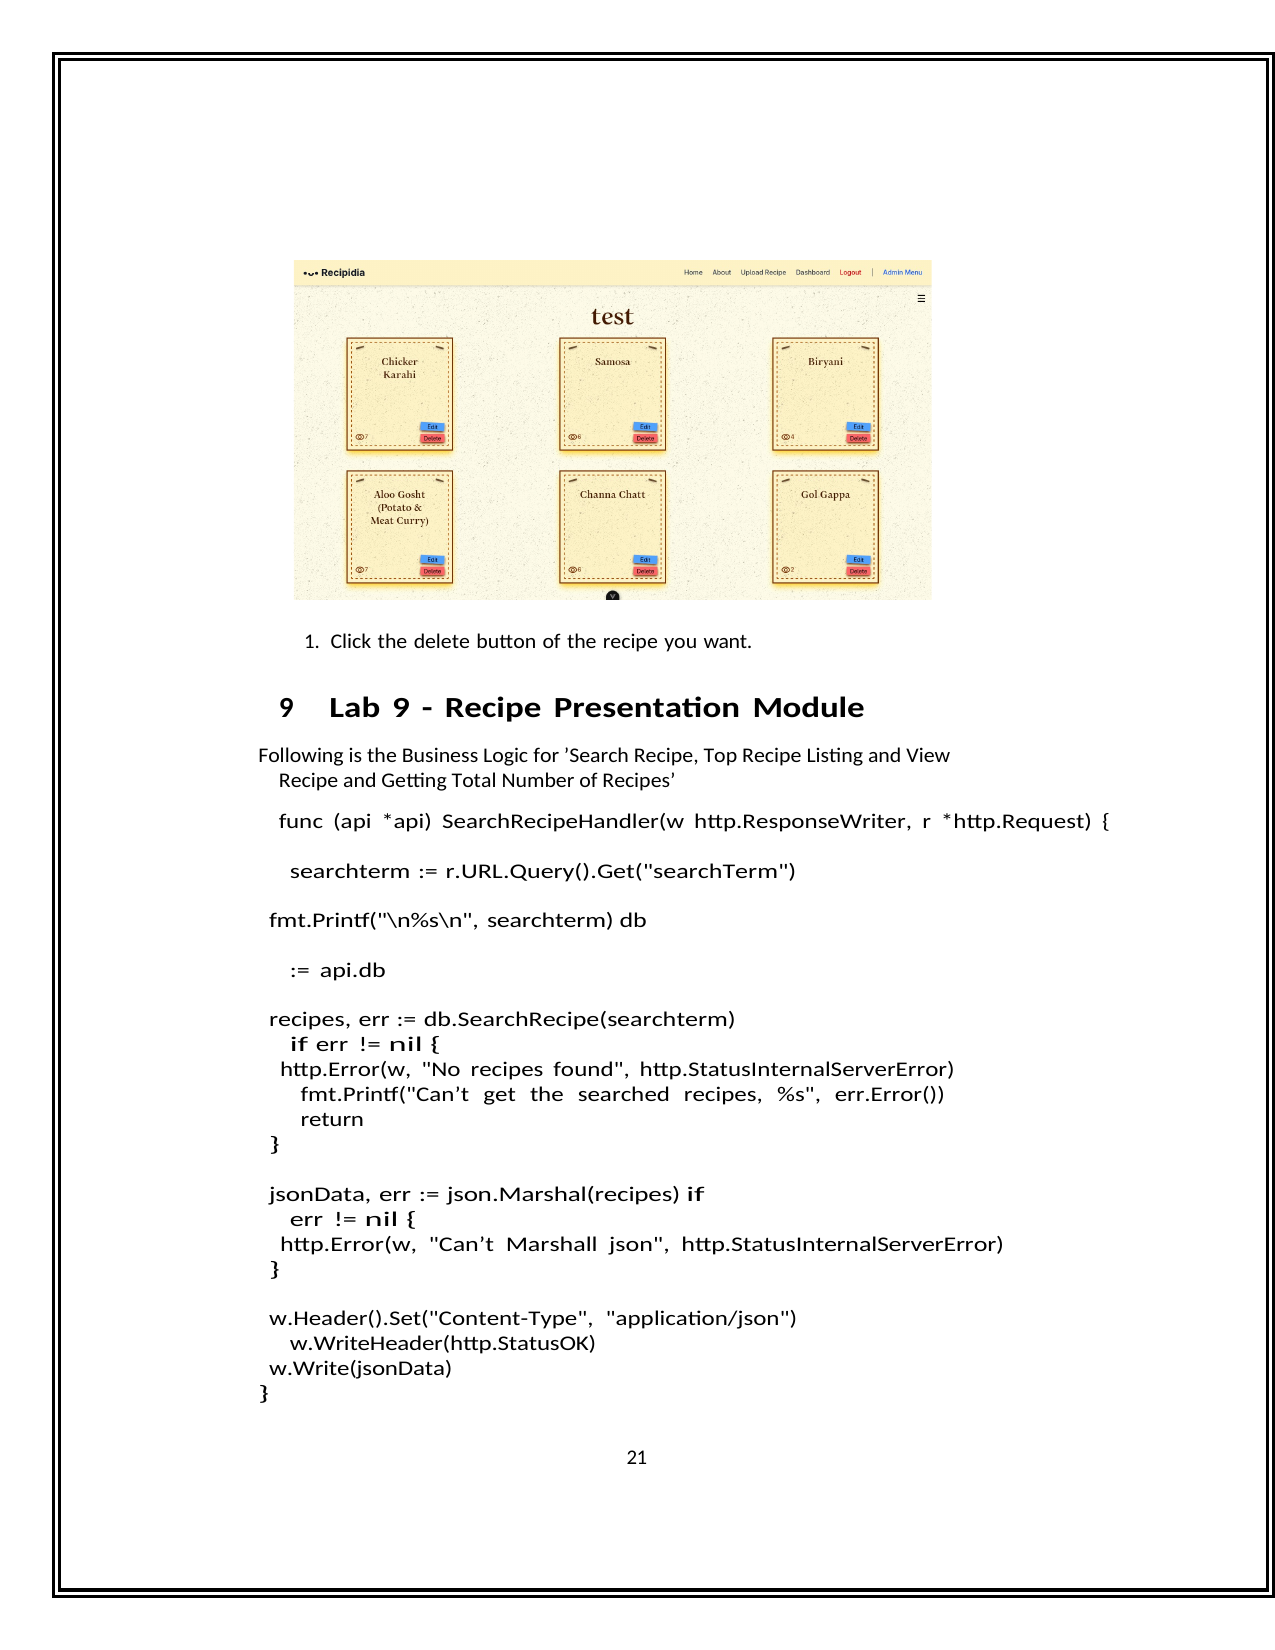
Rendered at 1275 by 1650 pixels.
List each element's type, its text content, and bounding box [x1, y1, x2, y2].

text } [258, 1381, 1266, 1406]
text } [269, 1256, 1266, 1281]
picture [293, 260, 932, 600]
text func (api *api) SearchRecipeHandler(w http.ResponseWriter, r *http.Request) { searchterm := r.URL.Query().Get("searchTerm") [278, 809, 1118, 883]
list Click the delete button of the recipe you want. [304, 629, 1266, 654]
text http.Error(w, "No recipes found", http.StatusInternalServerError) fmt.Printf("Can’t get the searched recipes, %s", err.Error()) return [280, 1057, 999, 1132]
subtitle Lab 9 - Recipe Presentation Module [279, 689, 1266, 725]
text recipes, err := db.SearchRecipe(searchterm) if err != nil { [269, 1007, 759, 1057]
text Following is the Business Logic for ’Search Recipe, Top Recipe Listing and View Recipe and Getting Total Number of Recipes’ [258, 743, 999, 793]
text w.Write(jsonData) [269, 1356, 1266, 1381]
text fmt.Printf("\n%s\n", searchterm) db := api.db [269, 908, 650, 982]
text jsonData, err := json.Marshal(recipes) if err != nil { [269, 1181, 705, 1231]
text w.Header().Set("Content-Type", "application/json") w.WriteHeader(http.StatusOK) [269, 1306, 900, 1356]
text http.Error(w, "Can’t Marshall json", http.StatusInternalServerError) [280, 1231, 1266, 1256]
text } [269, 1132, 1266, 1157]
